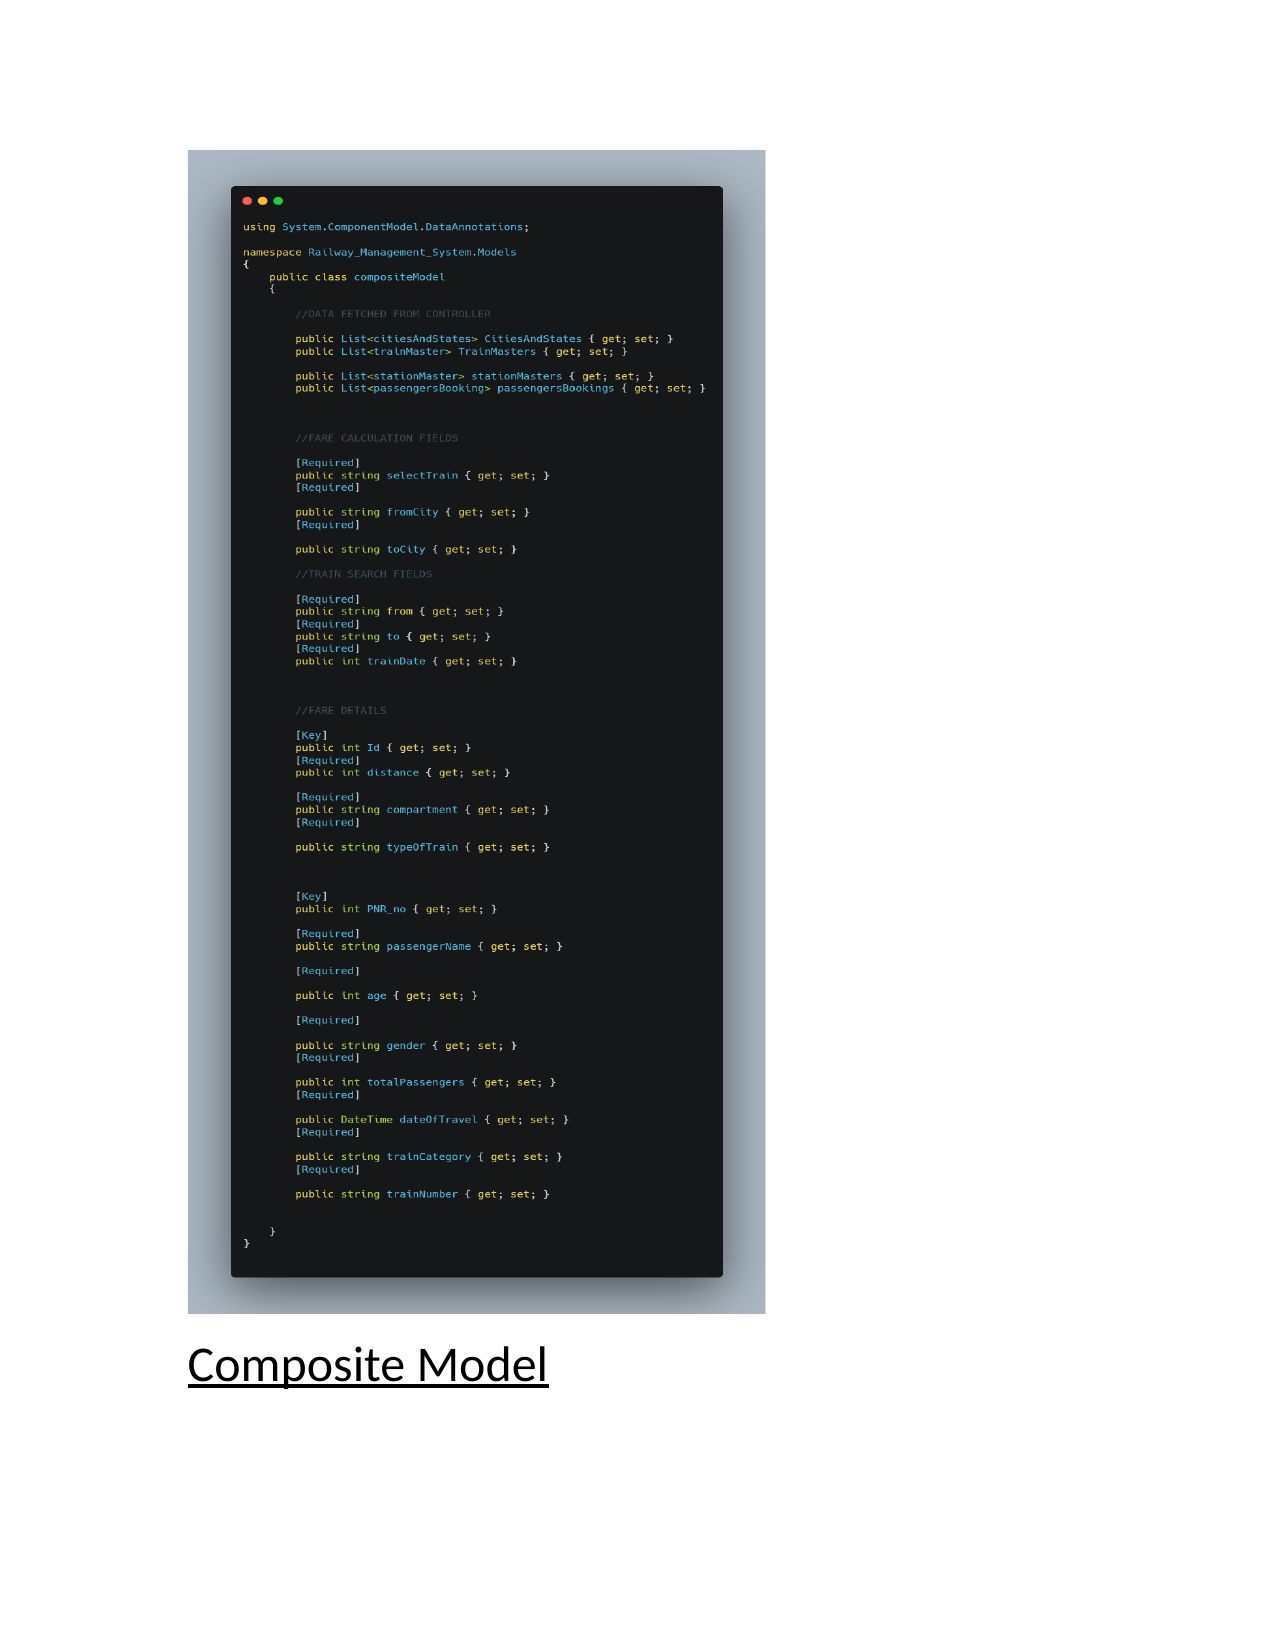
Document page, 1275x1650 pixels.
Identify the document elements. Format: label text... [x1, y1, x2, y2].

text Composite Model [187, 1332, 1125, 1393]
picture [187, 150, 766, 1314]
